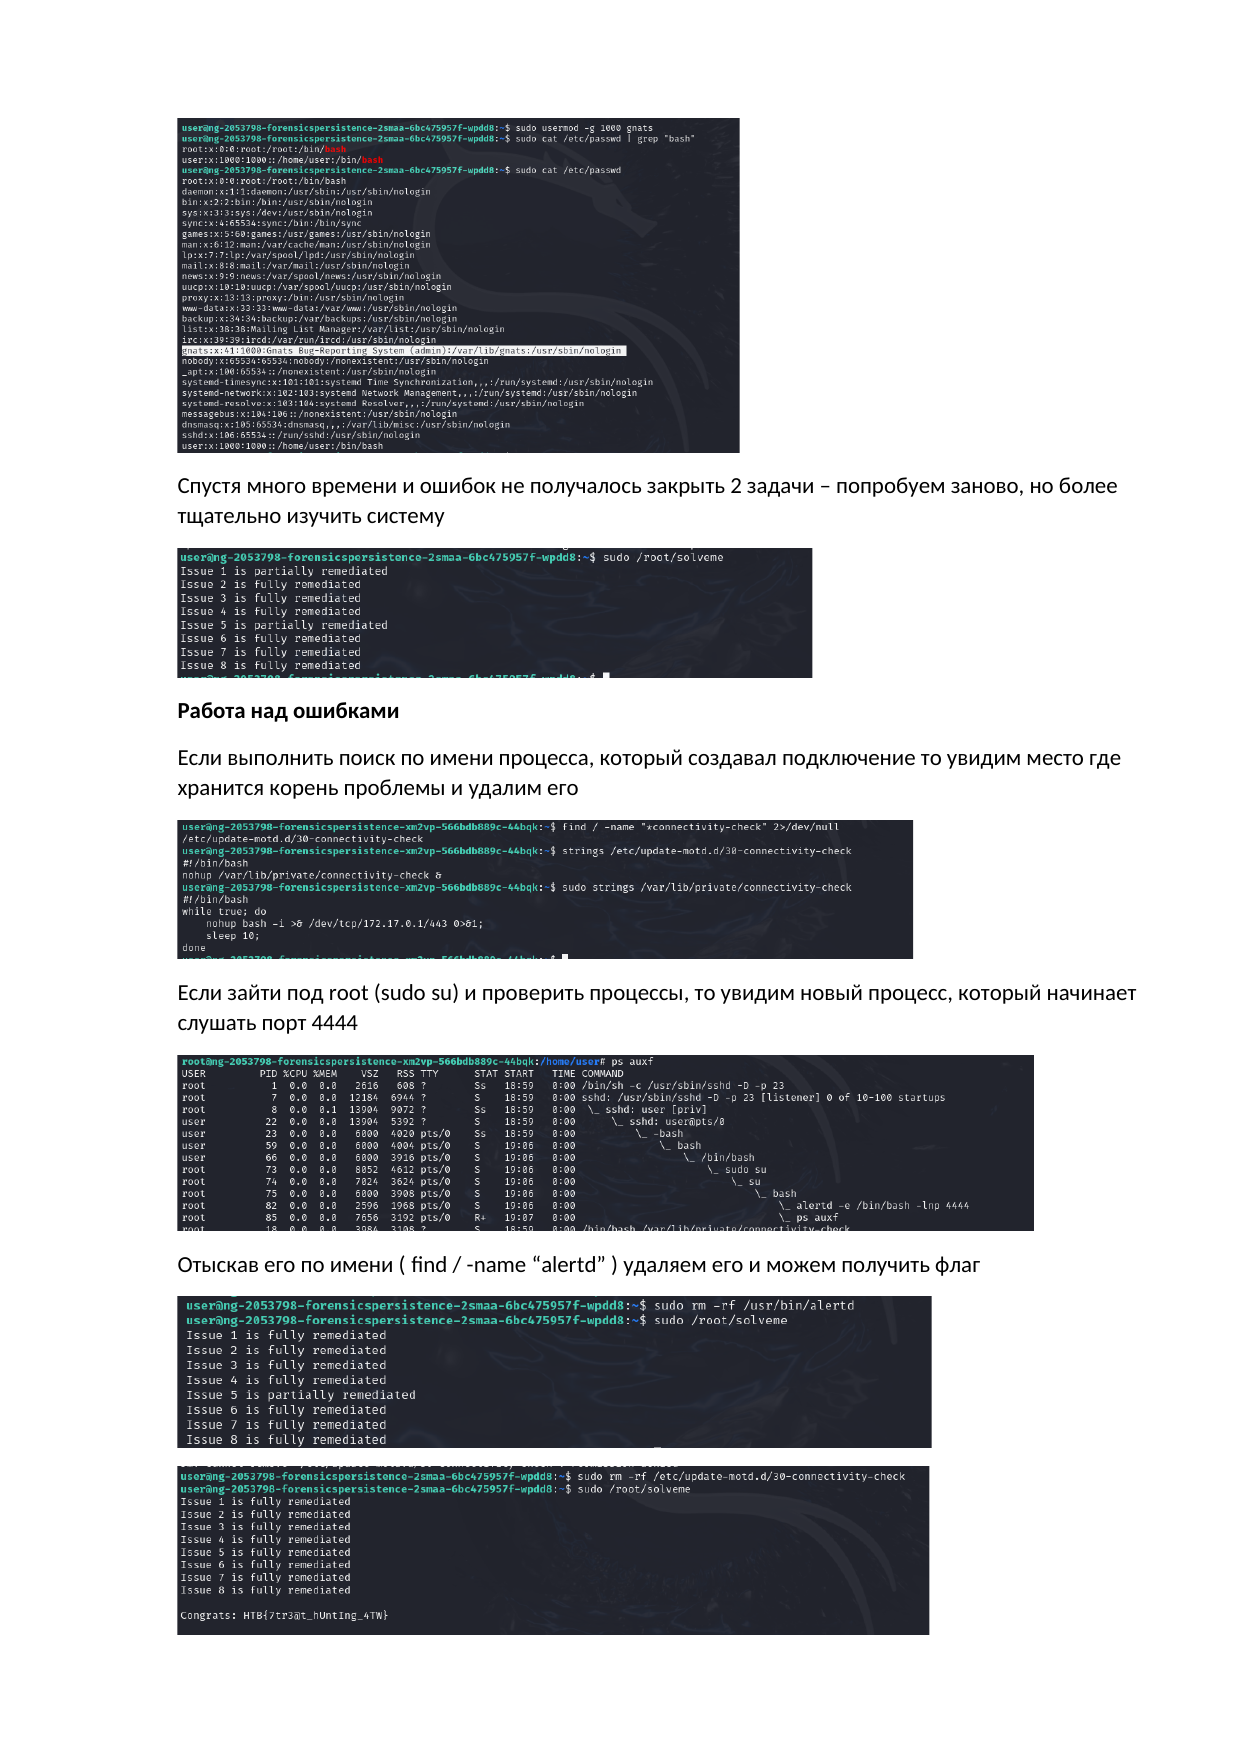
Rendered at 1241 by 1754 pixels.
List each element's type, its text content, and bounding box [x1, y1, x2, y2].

text Отыскав его по имени ( find / -name “alertd” ) удаляем его и можем получить флаг [177, 1250, 1152, 1278]
text Спустя много времени и ошибок не получалось закрыть 2 задачи – попробуем заново, но более тщательно изучить систему [177, 471, 1152, 530]
text Работа над ошибками [177, 696, 1152, 724]
picture [177, 1055, 1034, 1231]
text Если выполнить поиск по имени процесса, который создавал подключение то увидим место где хранится корень проблемы и удалим его [177, 743, 1152, 802]
picture [177, 548, 813, 678]
picture [177, 1296, 932, 1448]
text Если зайти под root (sudo su) и проверить процессы, то увидим новый процесс, который начинает слушать порт 4444 [177, 978, 1152, 1036]
picture [177, 1466, 930, 1635]
picture [177, 820, 914, 959]
picture [177, 118, 740, 453]
